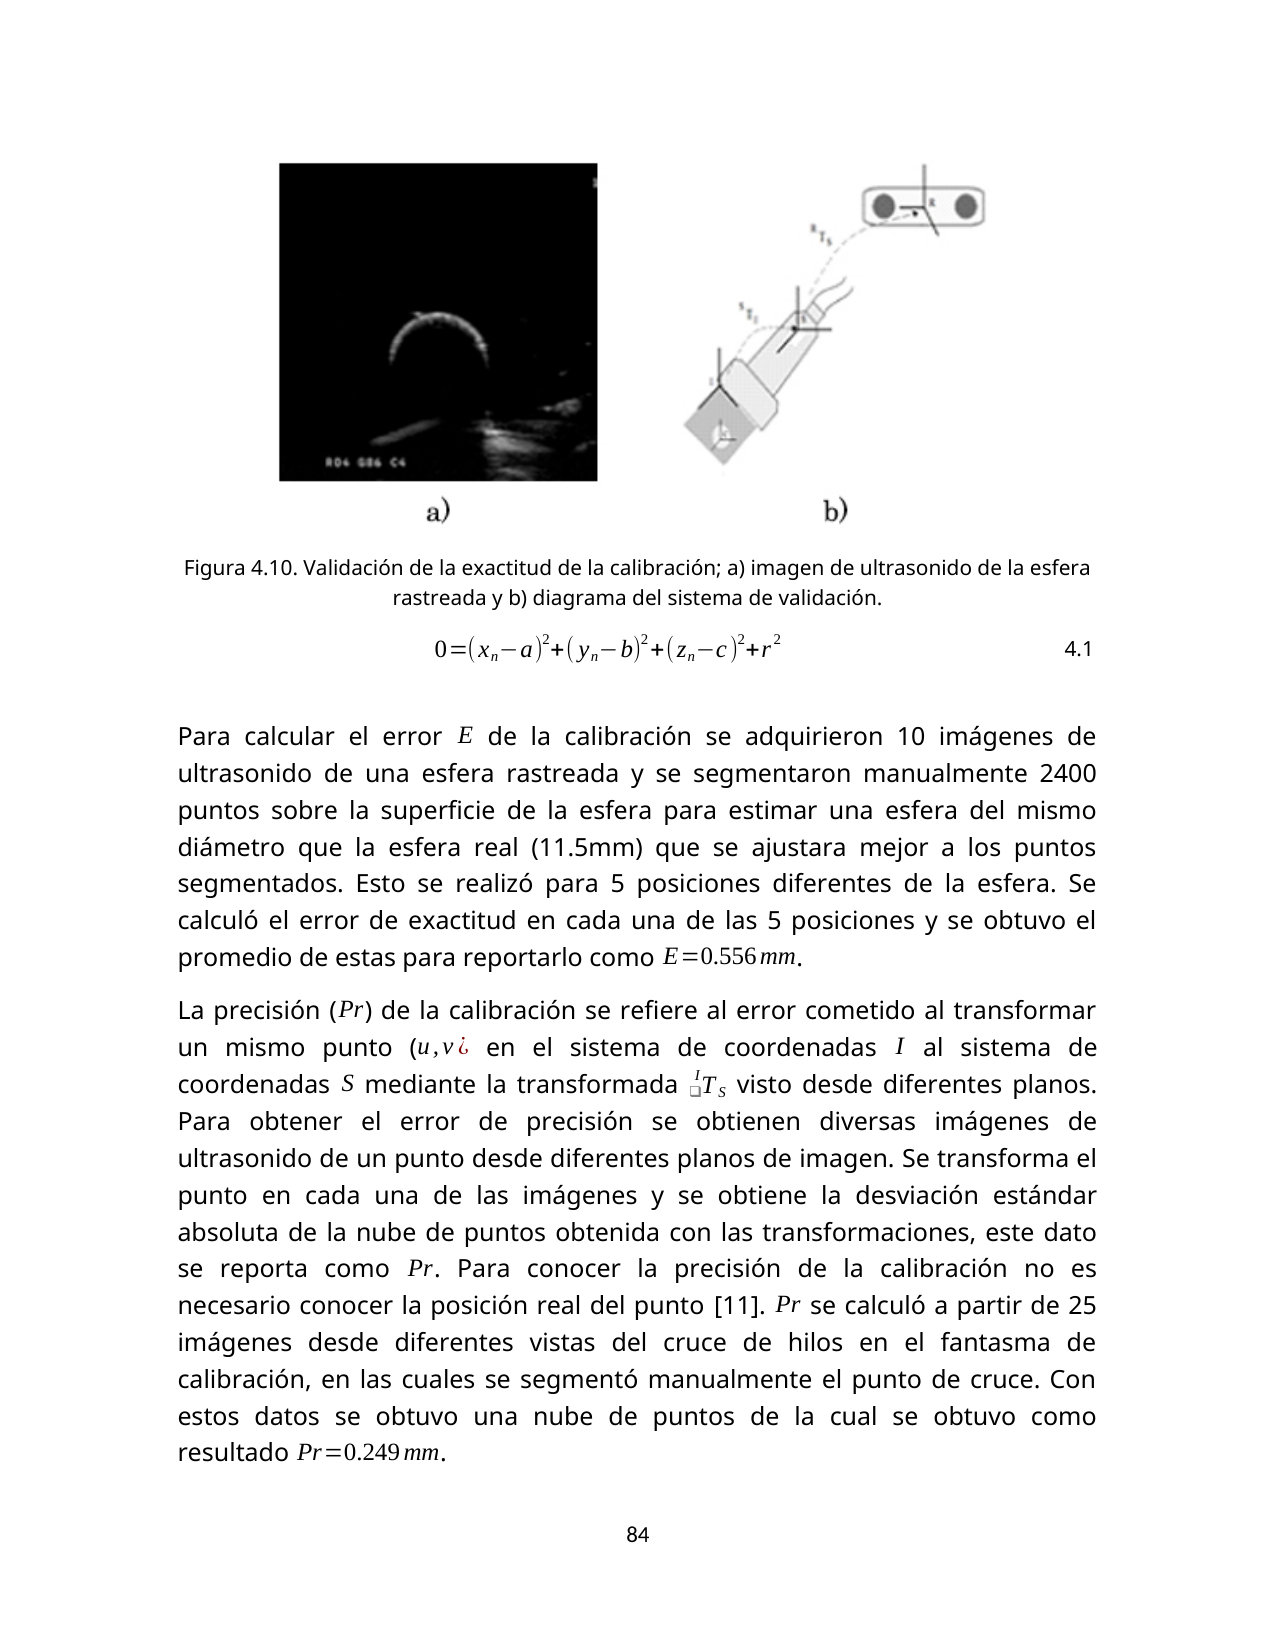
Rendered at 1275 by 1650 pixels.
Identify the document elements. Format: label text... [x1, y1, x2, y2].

text Figura 4.10. Validación de la exactitud de la calibración; a) imagen de ultrasonido de la esfera rastreada y b) diagrama del sistema de validación. [177, 553, 1098, 612]
picture [200, 147, 1075, 534]
table_header [166, 631, 1049, 665]
table_header 4.1 [1049, 631, 1109, 665]
text Para calcular el error de la calibración se adquirieron 10 imágenes de ultrasonido de una esfera rastreada y se segmentaron manualmente 2400 puntos sobre la superficie de la esfera para estimar una esfera del mismo diámetro que la esfera real (11.5mm) que se ajustara mejor a los puntos segmentados. Esto se realizó para 5 posiciones diferentes de la esfera. Se calculó el error de exactitud en cada una de las 5 posiciones y se obtuvo el promedio de estas para reportarlo como . [177, 719, 1098, 973]
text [177, 993, 1098, 1469]
